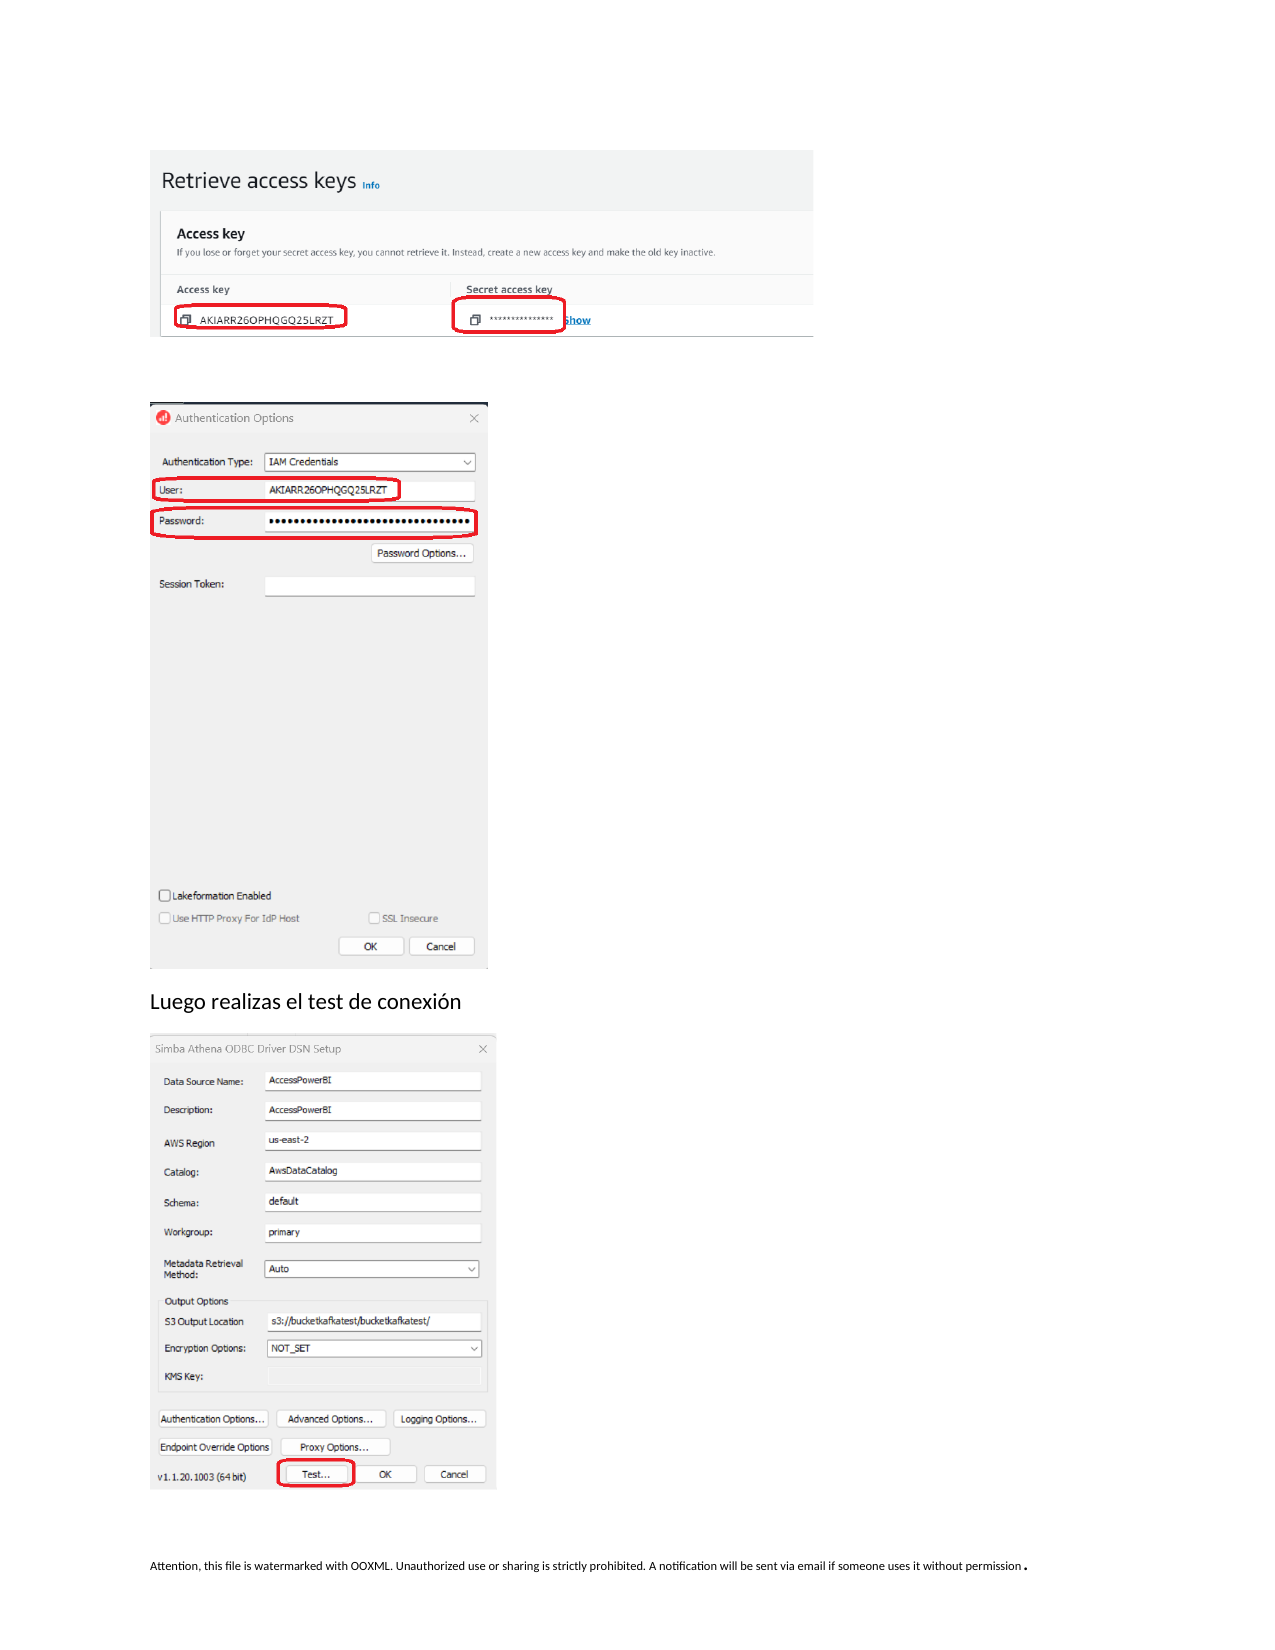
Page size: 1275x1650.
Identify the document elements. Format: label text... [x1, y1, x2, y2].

picture [150, 150, 814, 337]
text Luego realizas el test de conexión [150, 987, 1125, 1015]
picture [150, 402, 488, 969]
picture [150, 1033, 497, 1490]
